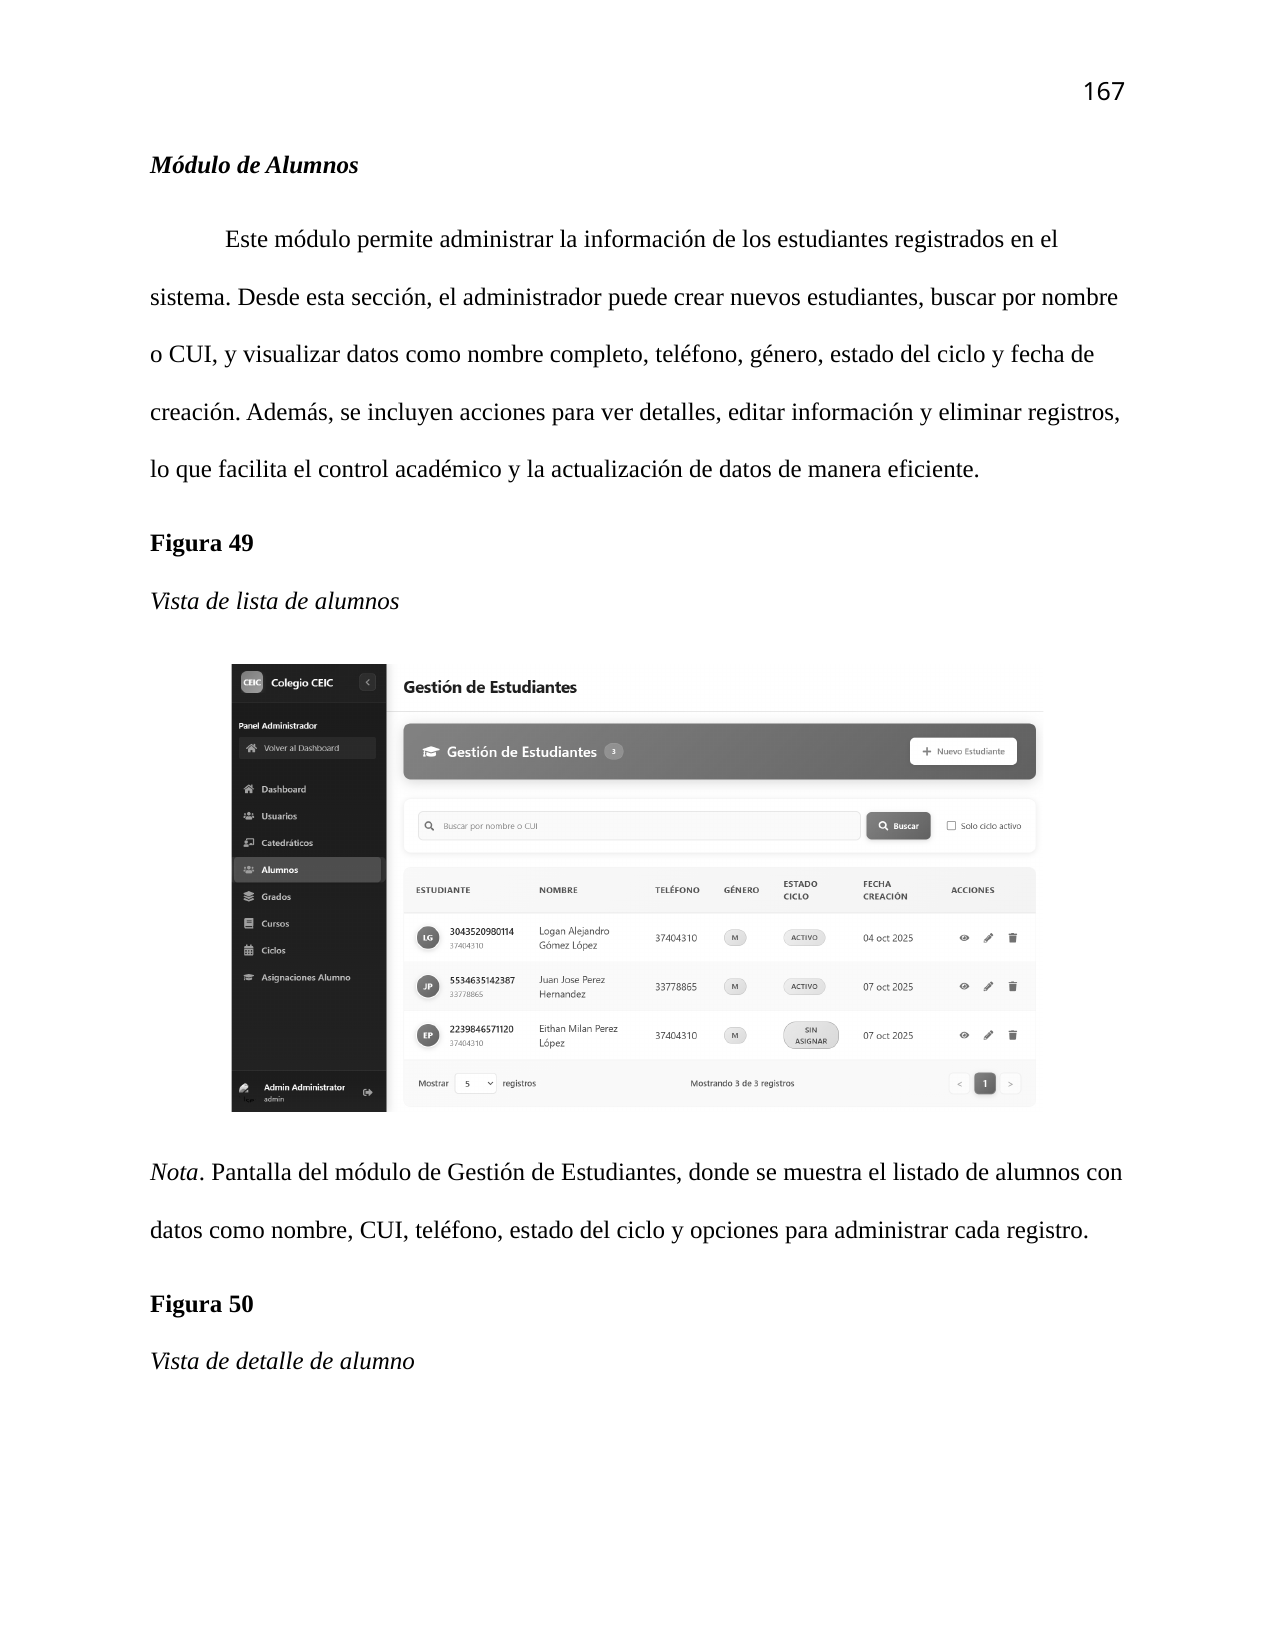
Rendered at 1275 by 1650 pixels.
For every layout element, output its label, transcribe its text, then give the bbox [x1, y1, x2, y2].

subtitle Módulo de Alumnos [150, 150, 1125, 179]
text Este módulo permite administrar la información de los estudiantes registrados en el sistema. Desde esta sección, el administrador puede crear nuevos estudiantes, buscar por nombre o CUI, y visualizar datos como nombre completo, teléfono, género, estado del ciclo y fecha de creación. Además, se incluyen acciones para ver detalles, editar información y eliminar registros, lo que facilita el control académico y la actualización de datos de manera eficiente. [150, 224, 1125, 483]
text Nota. Pantalla del módulo de Gestión de Estudiantes, donde se muestra el listado de alumnos con datos como nombre, CUI, teléfono, estado del ciclo y opciones para administrar cada registro. [150, 1157, 1125, 1243]
